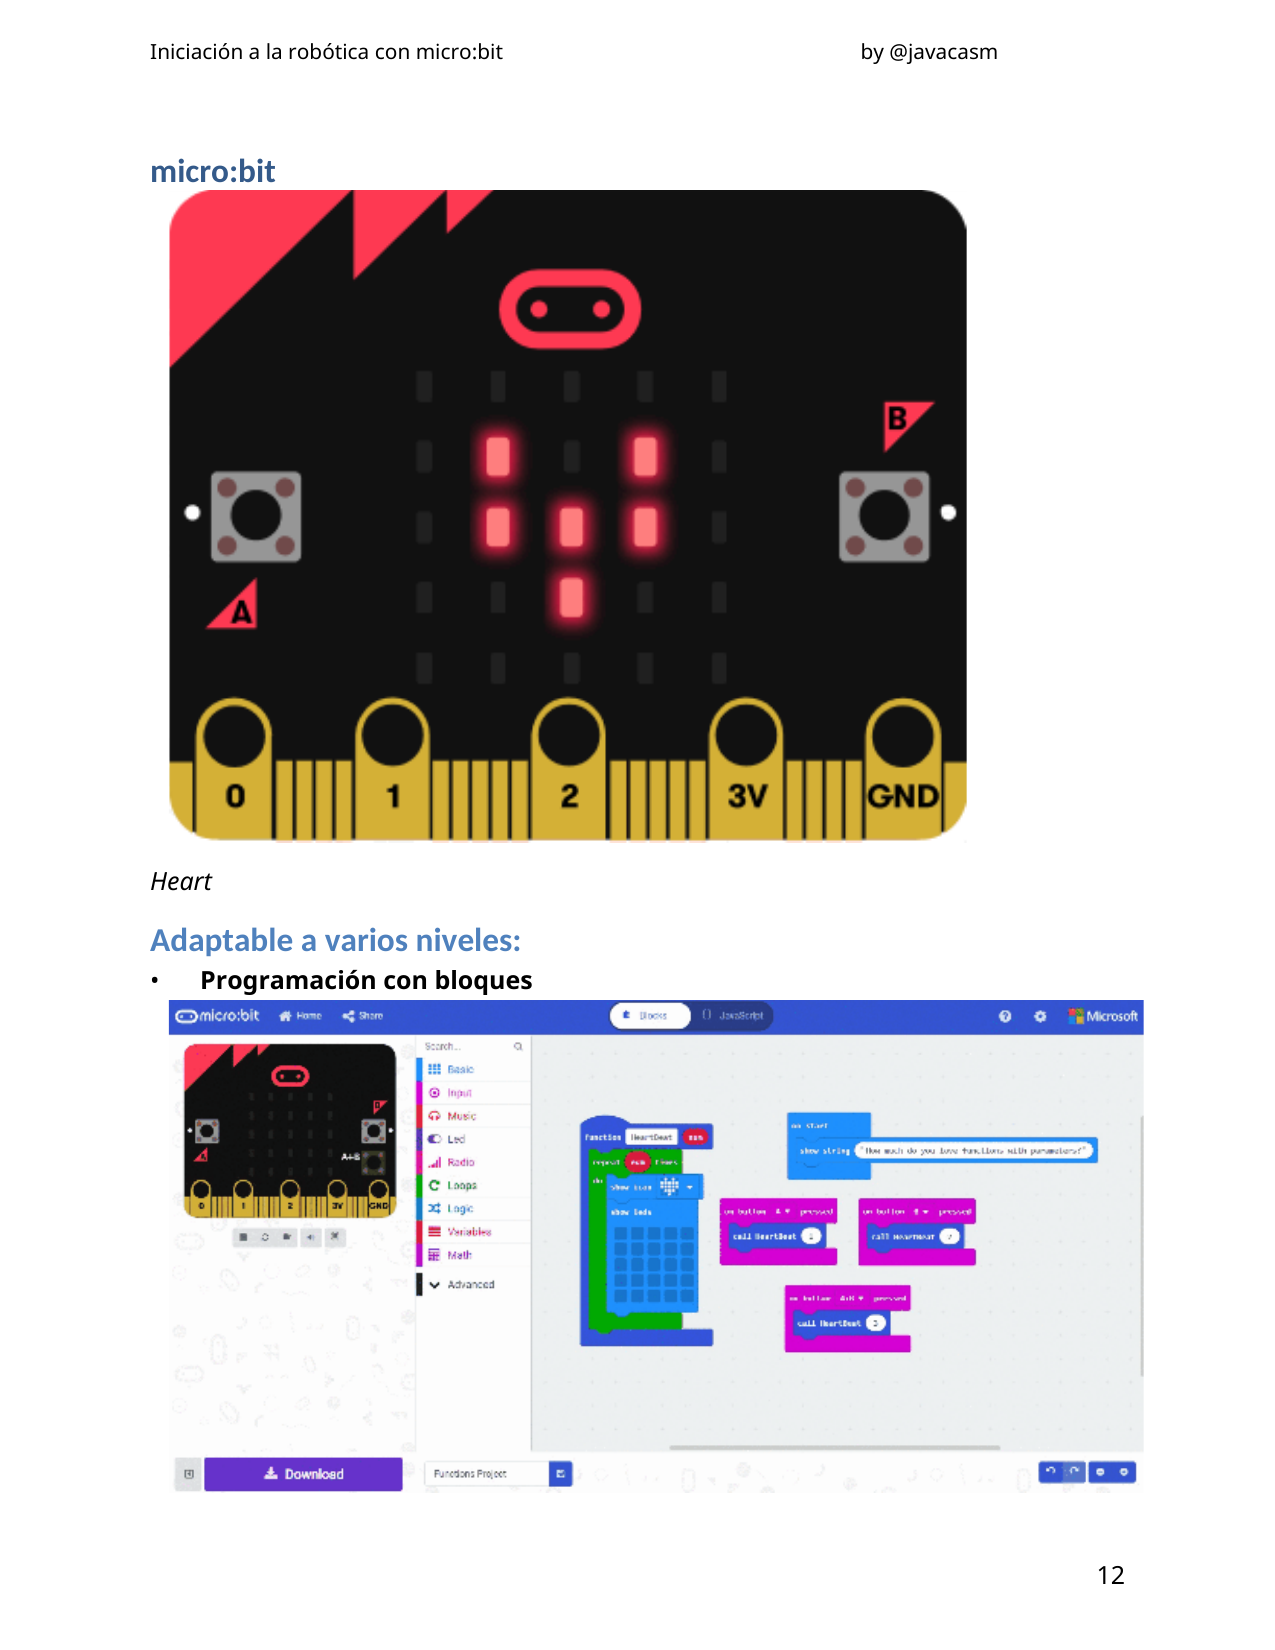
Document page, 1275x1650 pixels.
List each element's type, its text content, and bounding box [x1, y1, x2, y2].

picture [168, 190, 967, 843]
text Heart [150, 864, 1125, 898]
subtitle micro:bit [150, 150, 1125, 191]
picture [168, 1000, 1144, 1493]
subtitle Adaptable a varios niveles: [150, 918, 1125, 959]
list Programación con bloques [150, 963, 1125, 997]
